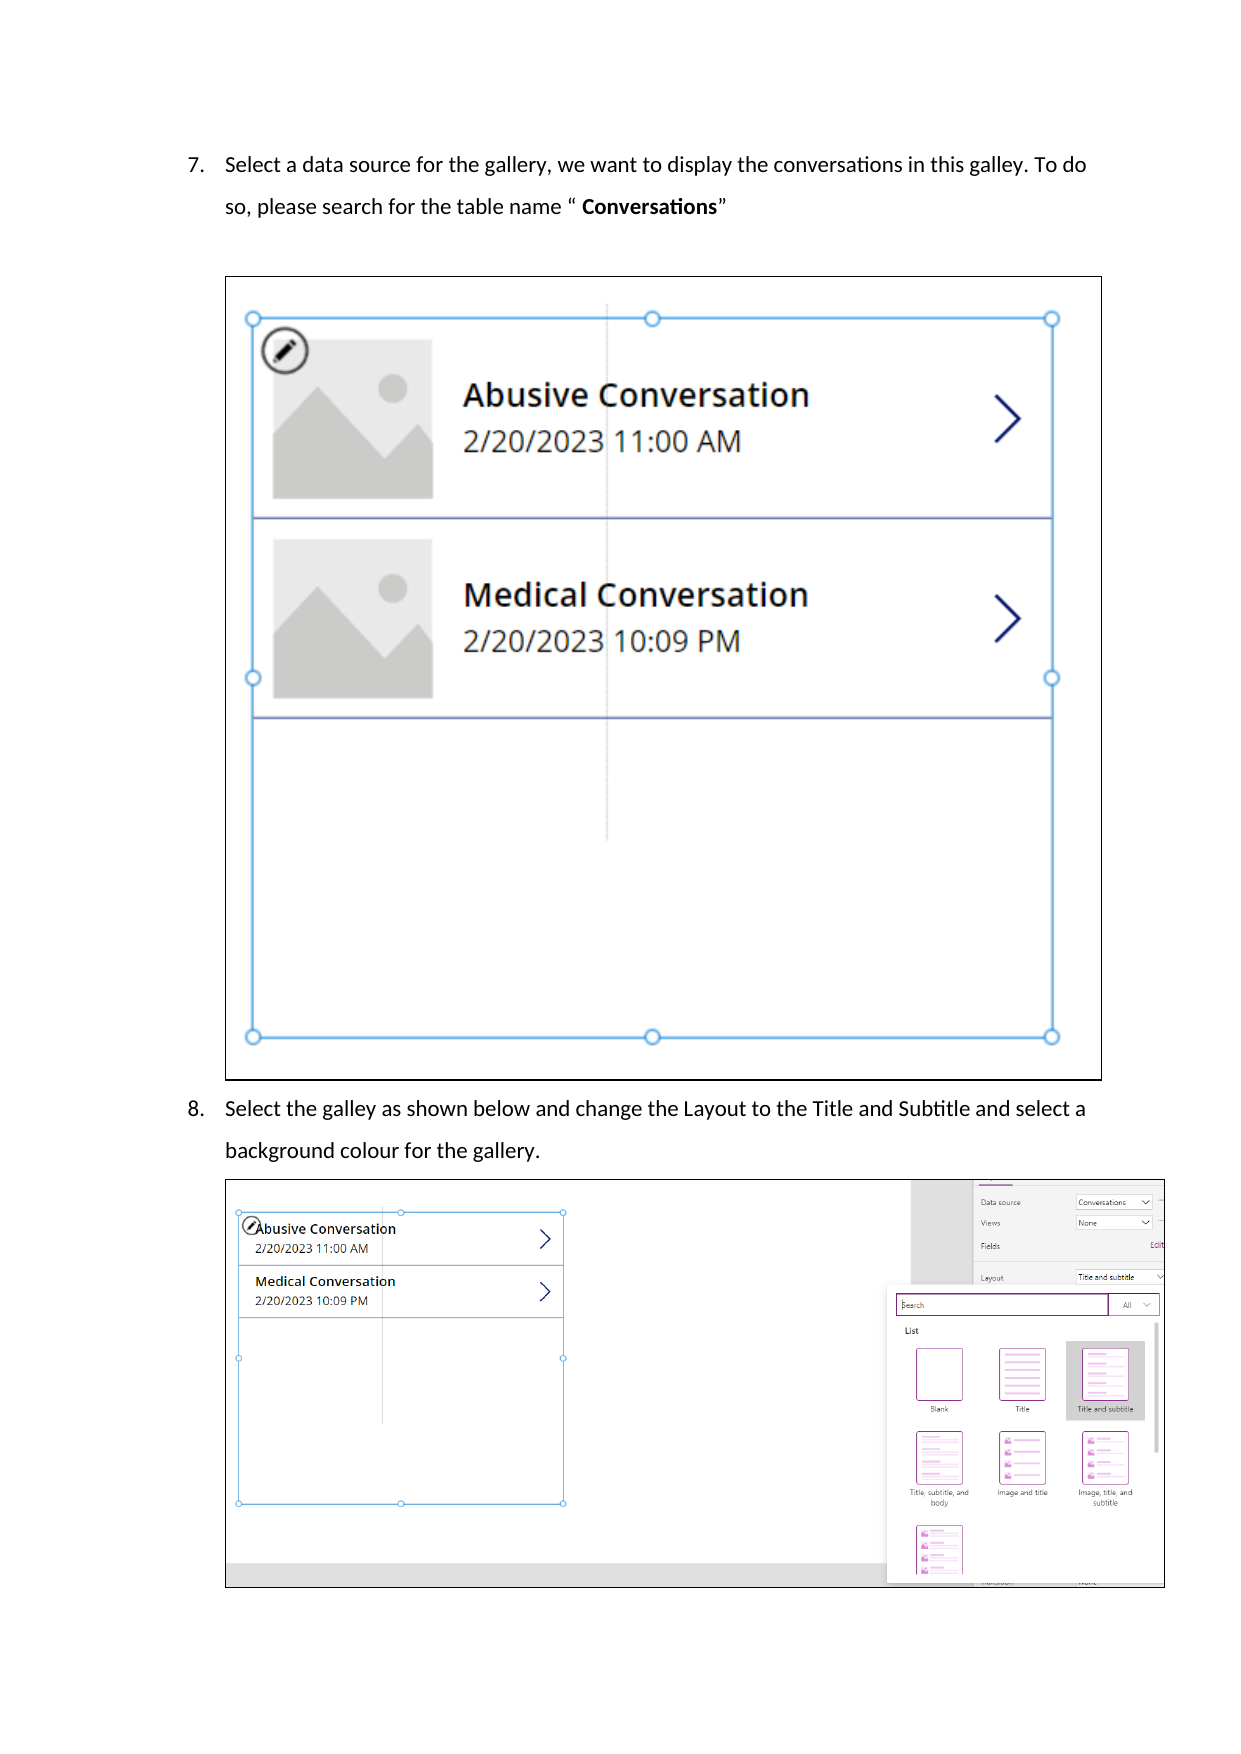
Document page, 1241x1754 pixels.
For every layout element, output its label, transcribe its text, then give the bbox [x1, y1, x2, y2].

picture [226, 1180, 1164, 1587]
picture [226, 277, 1101, 1079]
list Select the galley as shown below and change the Layout to the Title and Subtitle and select a background colour for the gallery. [187, 1094, 1090, 1164]
list Select a data source for the gallery, we want to display the conversations in this galley. To do so, please search for the table name “ Conversations” [187, 150, 1090, 220]
